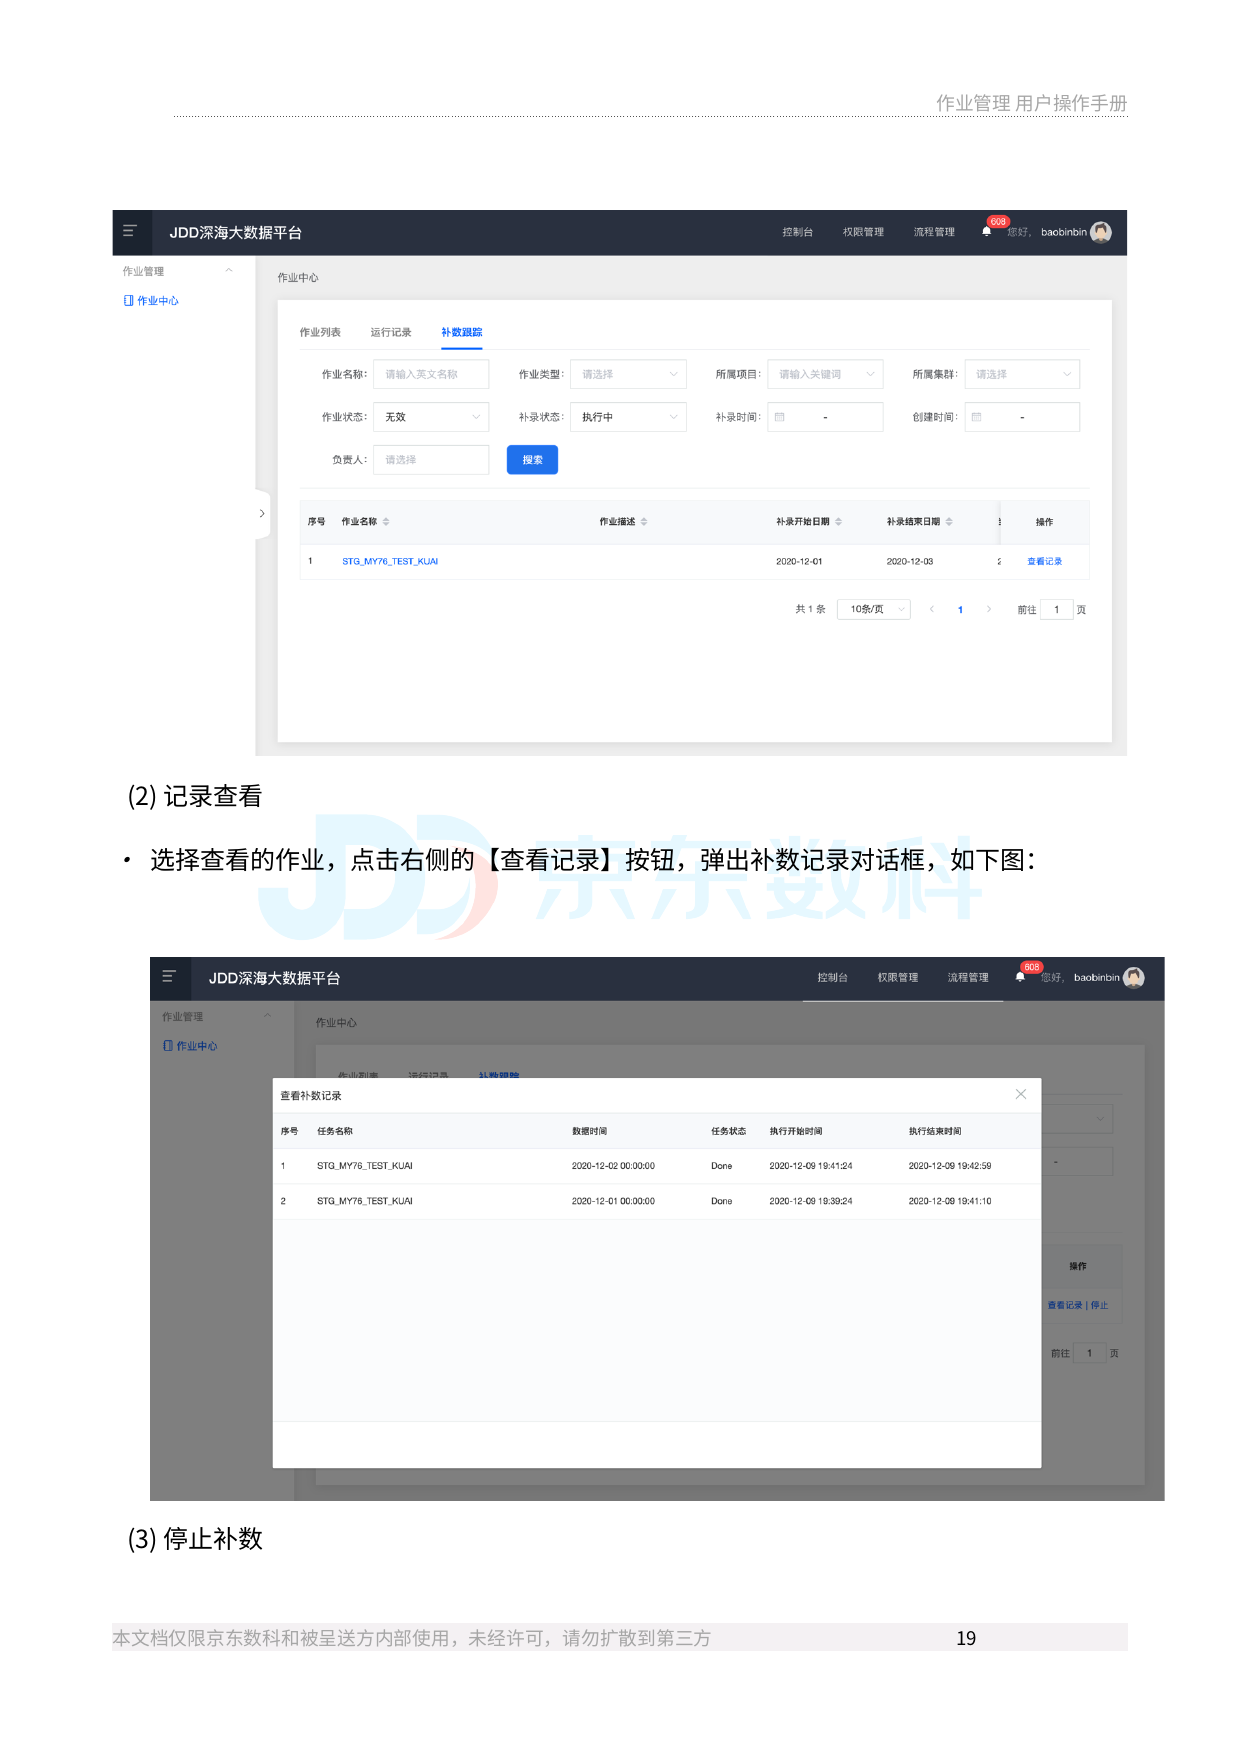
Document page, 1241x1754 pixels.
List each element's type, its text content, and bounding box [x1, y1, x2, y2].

text 选择查看的作业，点击右侧的【查看记录】按钮，弹出补数记录对话框，如下图： [112, 826, 1128, 880]
list (2) 记录查看 [127, 756, 1128, 816]
picture [150, 957, 1165, 1501]
picture [112, 210, 1128, 756]
